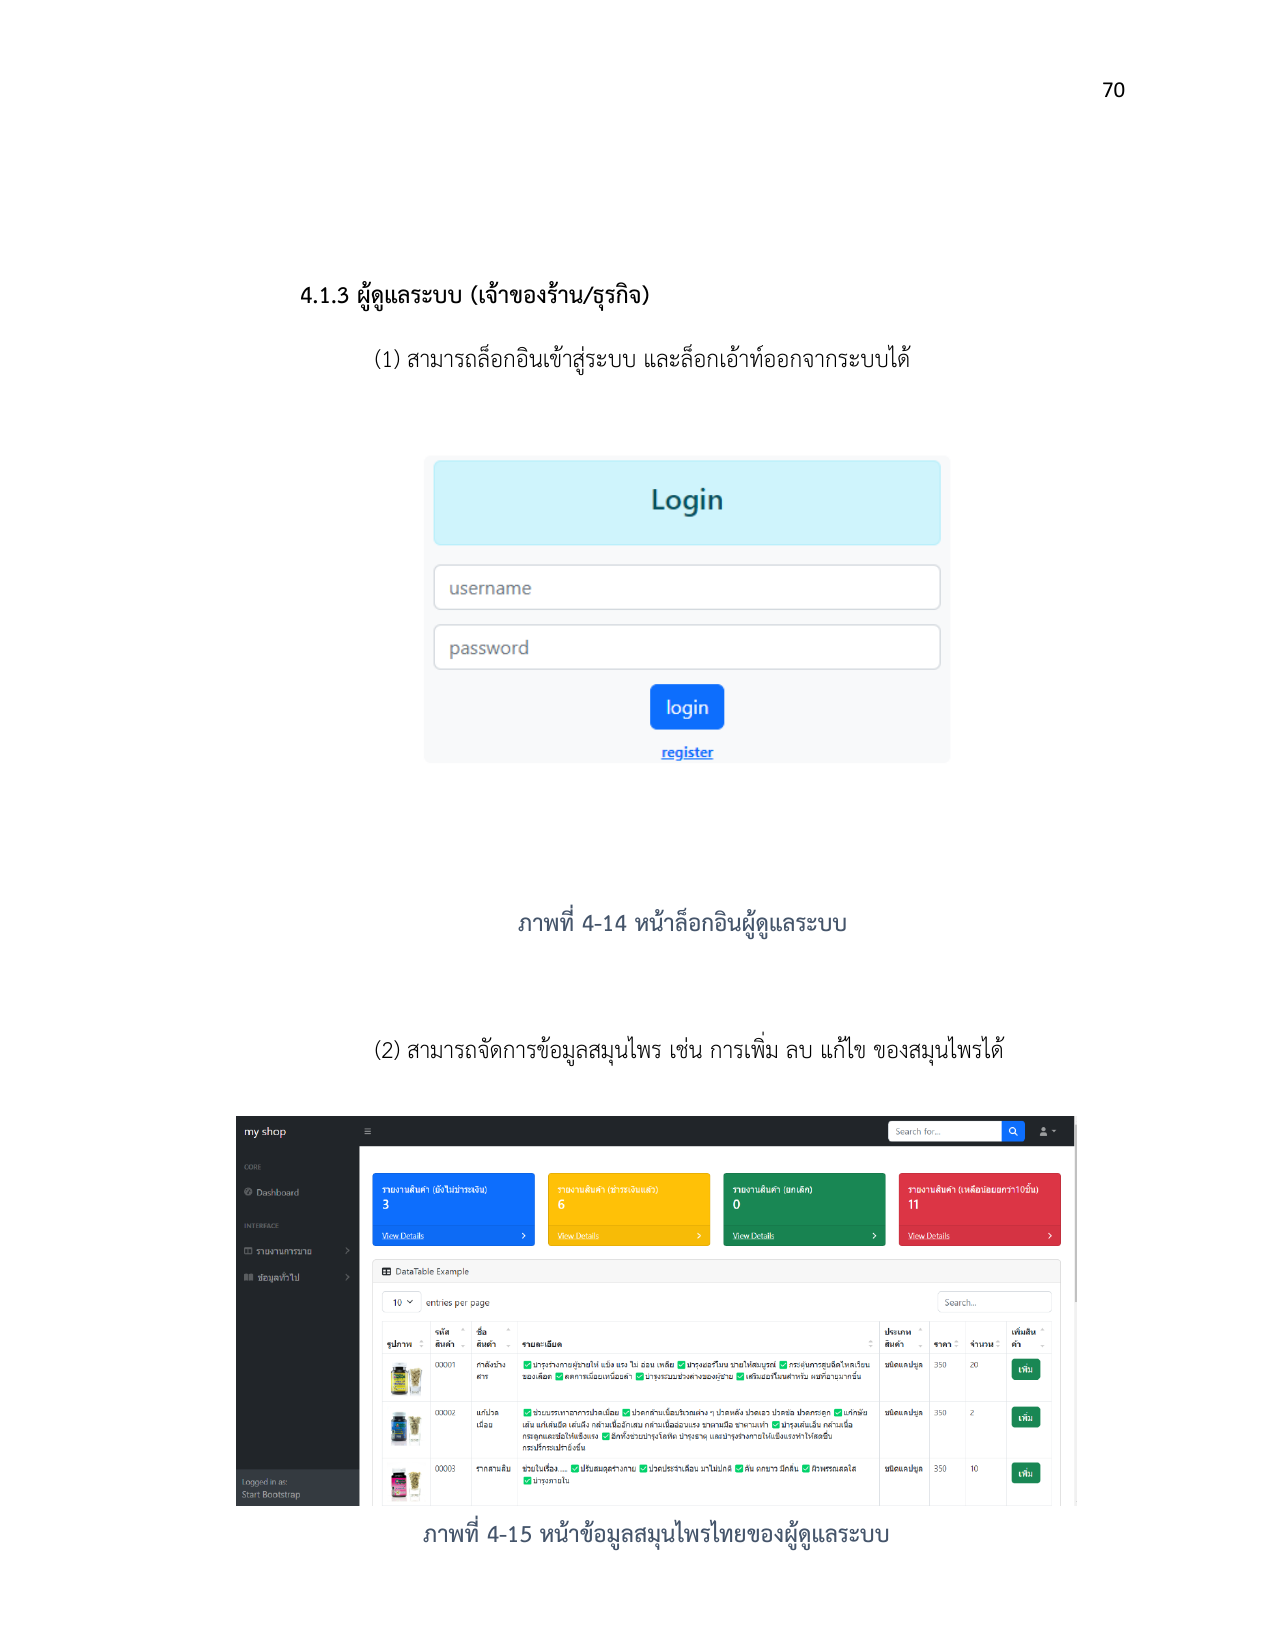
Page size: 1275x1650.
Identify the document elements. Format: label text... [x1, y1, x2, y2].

picture [236, 1116, 1077, 1506]
text (2) สามารถจัดการข้อมูลสมุนไพร เช่น การเพิ่ม ลบ แก้ไข ของสมุนไพรได้ [150, 1030, 1125, 1074]
picture [350, 427, 1082, 878]
text (1) สามารถล็อกอินเข้าสู่ระบบ และล็อกเอ้าท์ออกจากระบบได้ [150, 339, 1125, 383]
text 4.1.3 ผู้ดูแลระบบ (เจ้าของร้าน/ธุรกิจ) [225, 275, 1125, 319]
